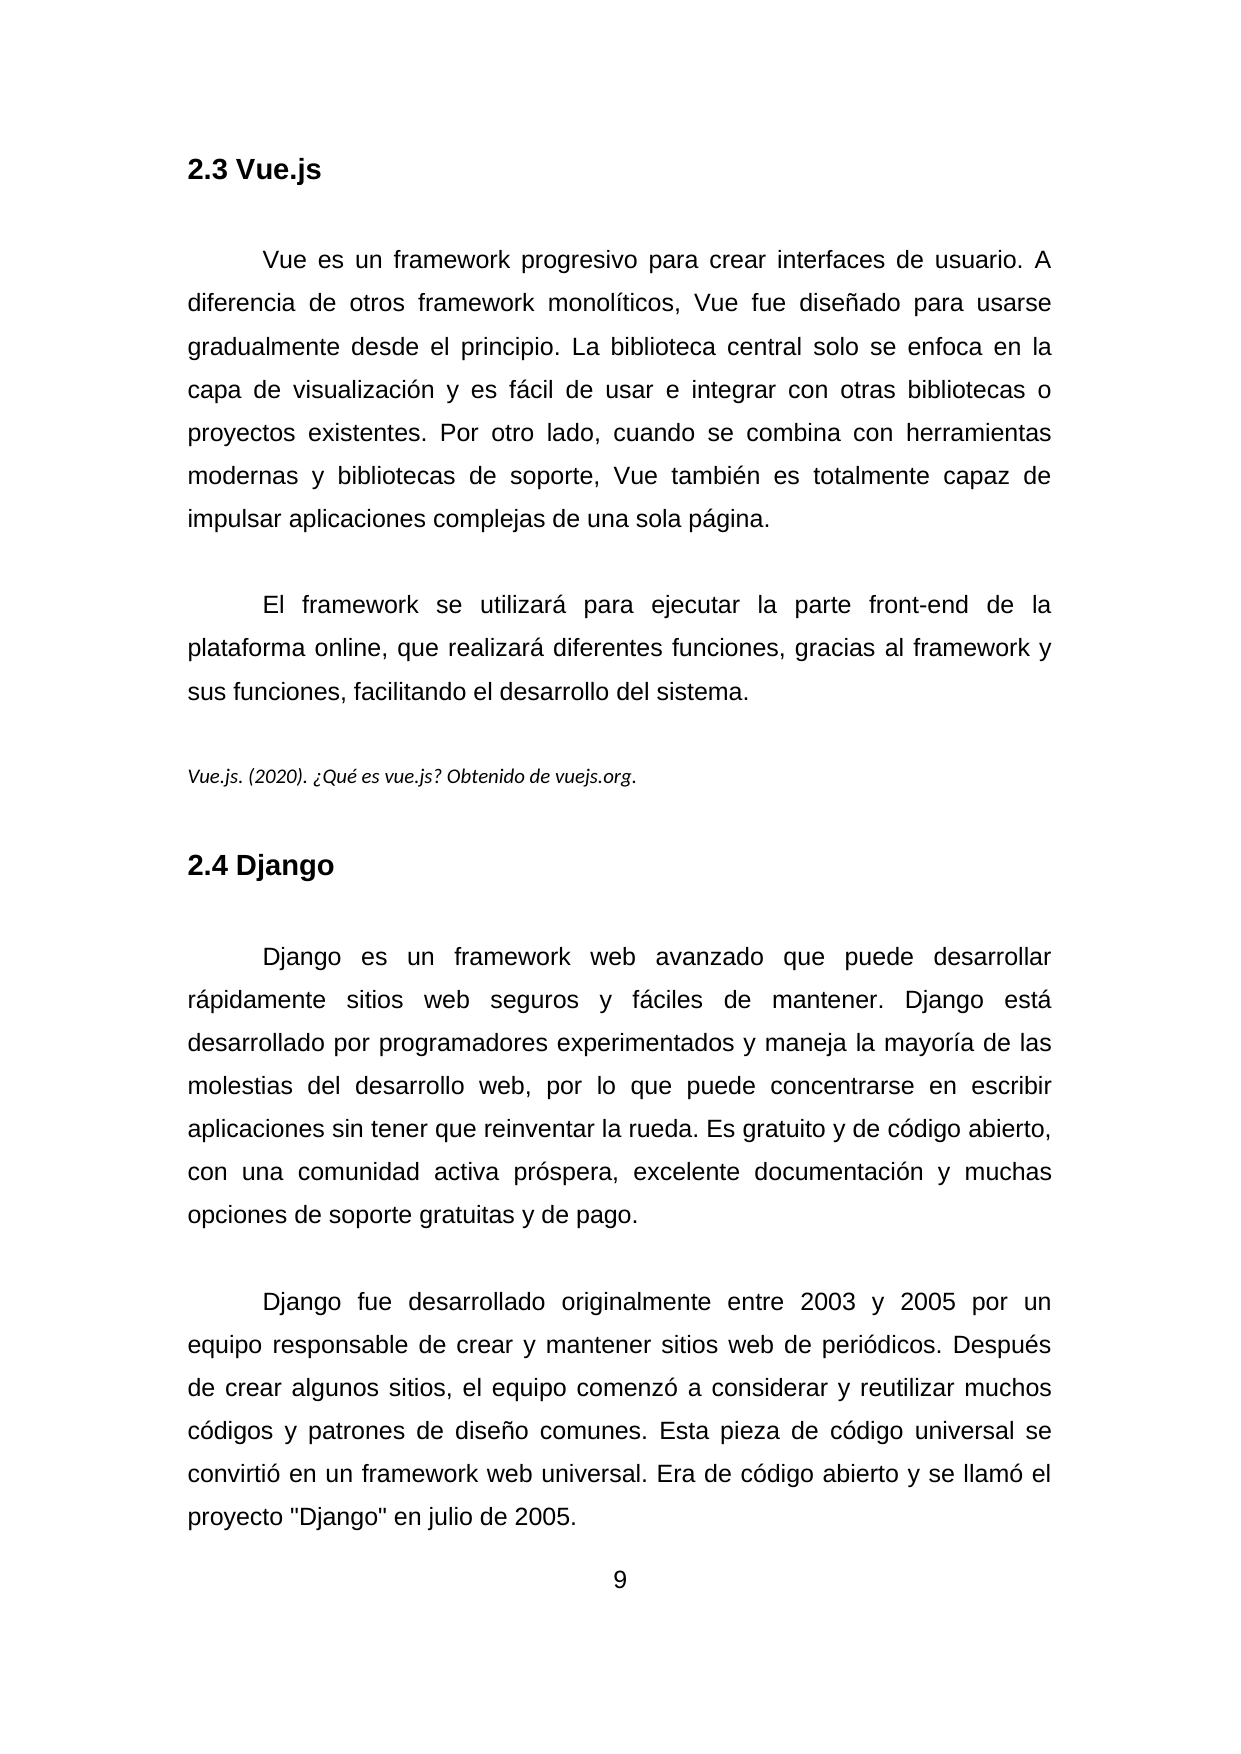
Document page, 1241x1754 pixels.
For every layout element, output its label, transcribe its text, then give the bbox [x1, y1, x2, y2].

text Django fue desarrollado originalmente entre 2003 y 2005 por un equipo responsable de crear y mantener sitios web de periódicos. Después de crear algunos sitios, el equipo comenzó a considerar y reutilizar muchos códigos y patrones de diseño comunes. Esta pieza de código universal se convirtió en un framework web universal. Era de código abierto y se llamó el proyecto "Django" en julio de 2005. [187, 1287, 1053, 1531]
subtitle 2.4 Django [187, 848, 1053, 882]
text Django es un framework web avanzado que puede desarrollar rápidamente sitios web seguros y fáciles de mantener. Django está desarrollado por programadores experimentados y maneja la mayoría de las molestias del desarrollo web, por lo que puede concentrarse en escribir aplicaciones sin tener que reinventar la rueda. Es gratuito y de código abierto, con una comunidad activa próspera, excelente documentación y muchas opciones de soporte gratuitas y de pago. [187, 942, 1053, 1229]
subtitle 2.3 Vue.js [187, 152, 1053, 185]
text Vue.js. (2020). ¿Qué es vue.js? Obtenido de vuejs.org. [187, 763, 1053, 788]
text Vue es un framework progresivo para crear interfaces de usuario. A diferencia de otros framework monolíticos, Vue fue diseñado para usarse gradualmente desde el principio. La biblioteca central solo se enfoca en la capa de visualización y es fácil de usar e integrar con otras bibliotecas o proyectos existentes. Por otro lado, cuando se combina con herramientas modernas y bibliotecas de soporte, Vue también es totalmente capaz de impulsar aplicaciones complejas de una sola página. [187, 245, 1053, 533]
text El framework se utilizará para ejecutar la parte front-end de la plataforma online, que realizará diferentes funciones, gracias al framework y sus funciones, facilitando el desarrollo del sistema. [187, 590, 1053, 705]
